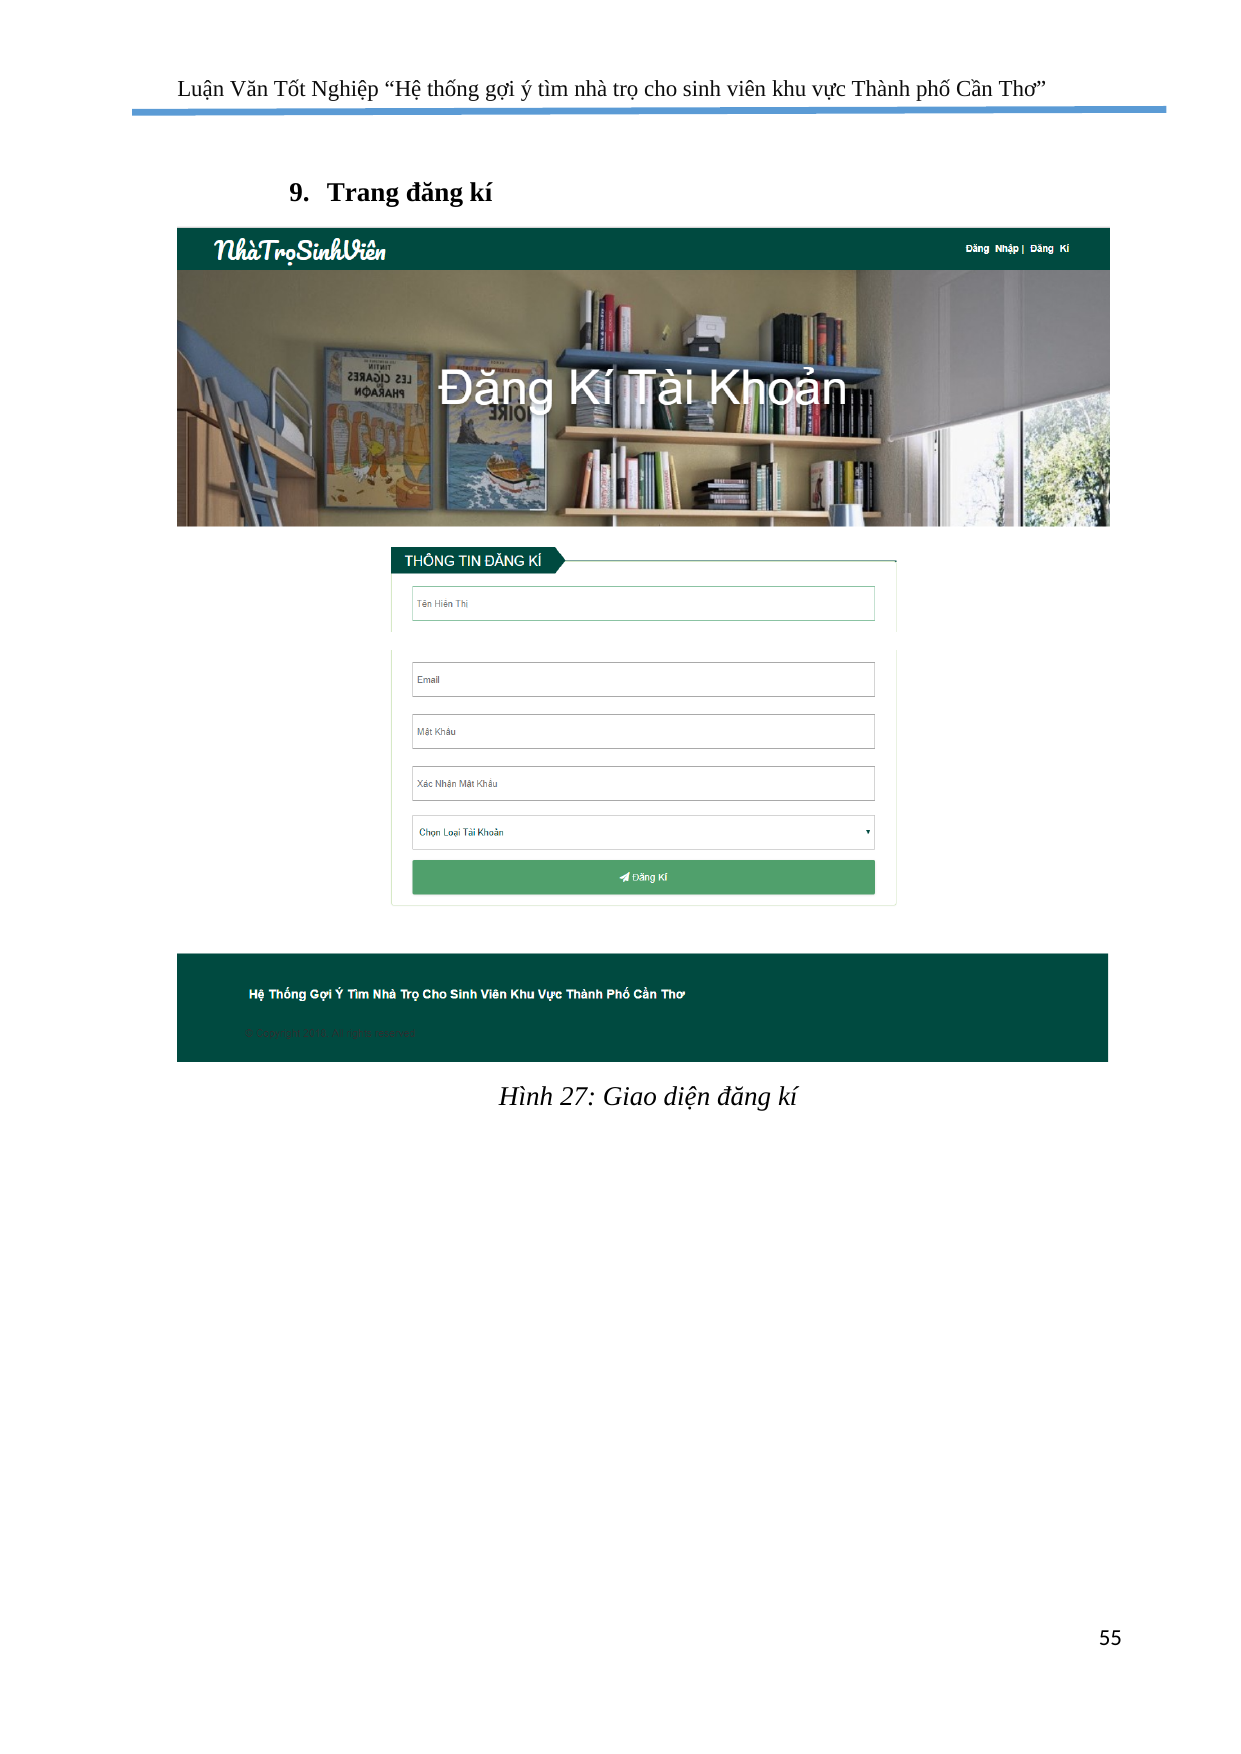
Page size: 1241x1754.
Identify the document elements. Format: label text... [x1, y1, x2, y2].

text Hình 27: Giao diện đăng kí [177, 1080, 1122, 1111]
picture [177, 226, 1110, 632]
picture [177, 650, 1109, 1062]
list Trang đăng kí [289, 176, 1122, 207]
